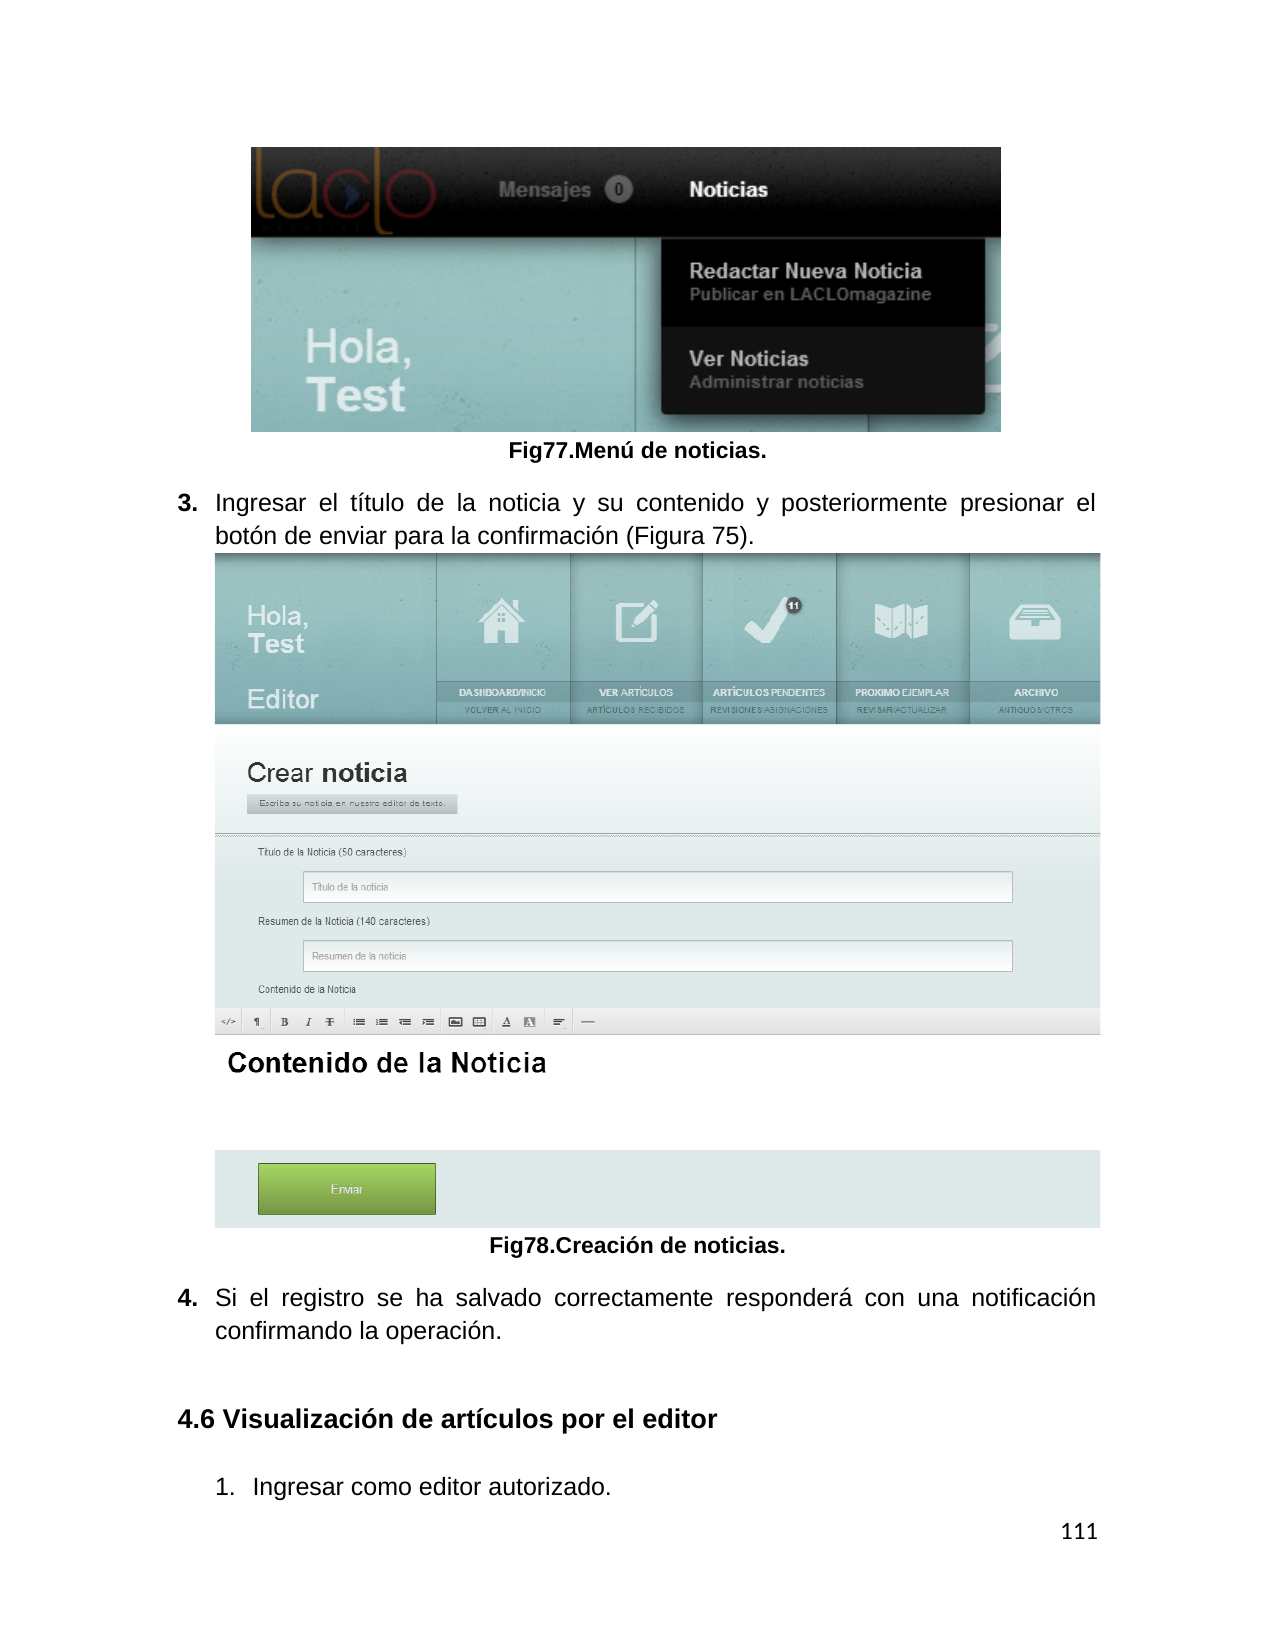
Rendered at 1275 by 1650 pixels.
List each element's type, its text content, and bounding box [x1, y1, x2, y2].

list Ingresar el título de la noticia y su contenido y posteriormente presionar el botón de enviar para la confirmación (Figura 75). [177, 488, 1098, 549]
list Ingresar como editor autorizado. [215, 1472, 1098, 1500]
list Si el registro se ha salvado correctamente responderá con una notificación confirmando la operación. [177, 1283, 1098, 1344]
text Fig78.Creación de noticias. [177, 1232, 1098, 1258]
picture [214, 553, 1101, 1228]
picture [251, 147, 1001, 432]
text Fig77.Menú de noticias. [177, 437, 1098, 463]
subtitle 4.6 Visualización de artículos por el editor [177, 1403, 1098, 1434]
